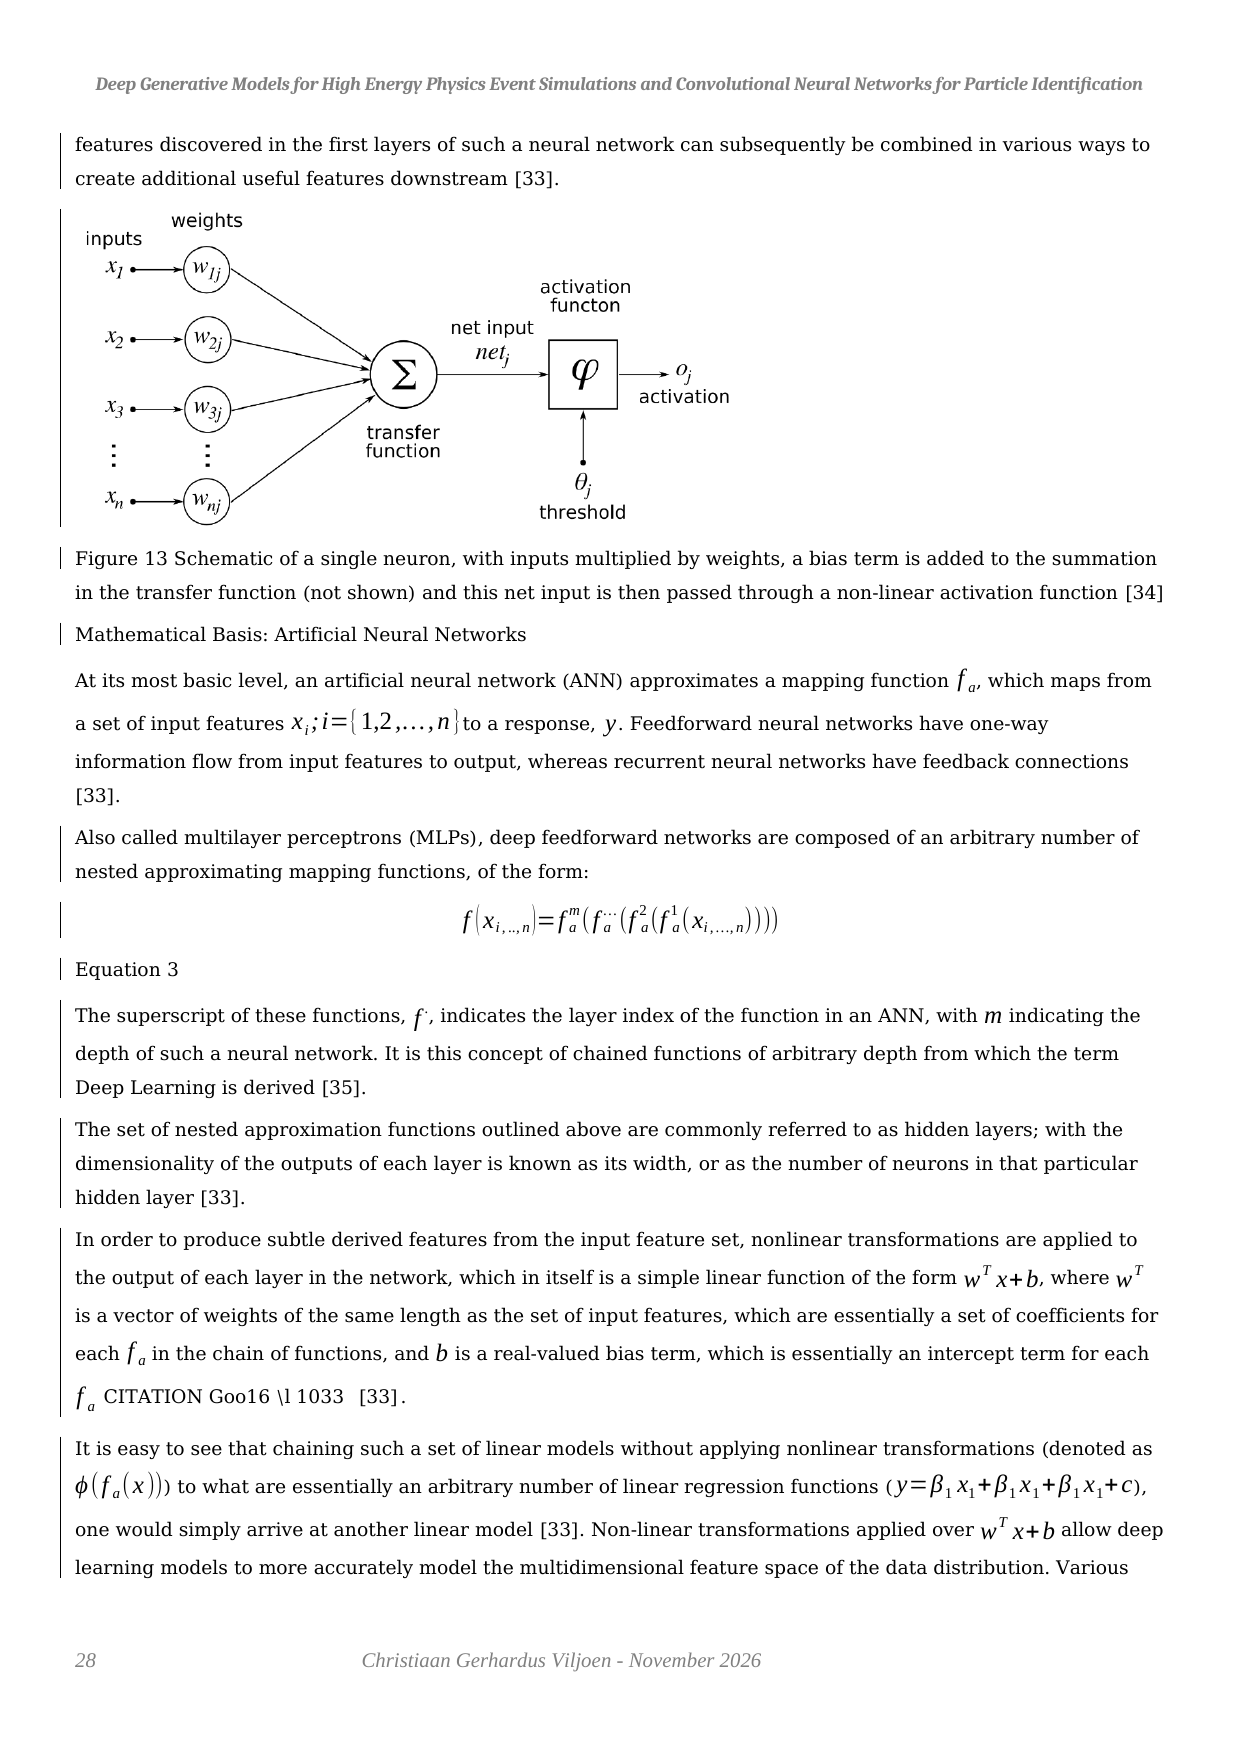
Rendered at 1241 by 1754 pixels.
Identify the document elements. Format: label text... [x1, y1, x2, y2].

text The set of nested approximation functions outlined above are commonly referred to as hidden layers; with the dimensionality of the outputs of each layer is known as its width, or as the number of neurons in that particular hidden layer. [75, 1118, 1165, 1208]
text At its most basic level, an artificial neural network (ANN) approximates a mapping function , which maps from a set of input features to a response, . Feedforward neural networks have one-way information flow from input features to output, whereas recurrent neural networks have feedback connections. [75, 665, 1165, 806]
text Figure 13 Schematic of a single neuron, with inputs multiplied by weights, a bias term is added to the summation in the transfer function (not shown) and this net input is then passed through a non-linear activation function [75, 547, 1165, 603]
text In order to produce subtle derived features from the input feature set, nonlinear transformations are applied to the output of each layer in the network, which in itself is a simple linear function of the form , where is a vector of weights of the same length as the set of input features, which are essentially a set of coefficients for each in the chain of functions, and is a real-valued bias term, which is essentially an intercept term for each . [75, 1228, 1165, 1417]
picture [75, 208, 746, 528]
text Also called multilayer perceptrons (MLPs), deep feedforward networks are composed of an arbitrary number of nested approximating mapping functions, of the form: [75, 826, 1165, 882]
list Mathematical Basis: Artificial Neural Networks [75, 623, 1165, 645]
text The superscript of these functions, , indicates the layer index of the function in an ANN, with indicating the depth of such a neural network. It is this concept of chained functions of arbitrary depth from which the term Deep Learning is derived . [75, 1000, 1165, 1098]
text Equation 3 [75, 958, 1165, 980]
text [75, 1437, 1165, 1578]
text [75, 133, 1165, 189]
